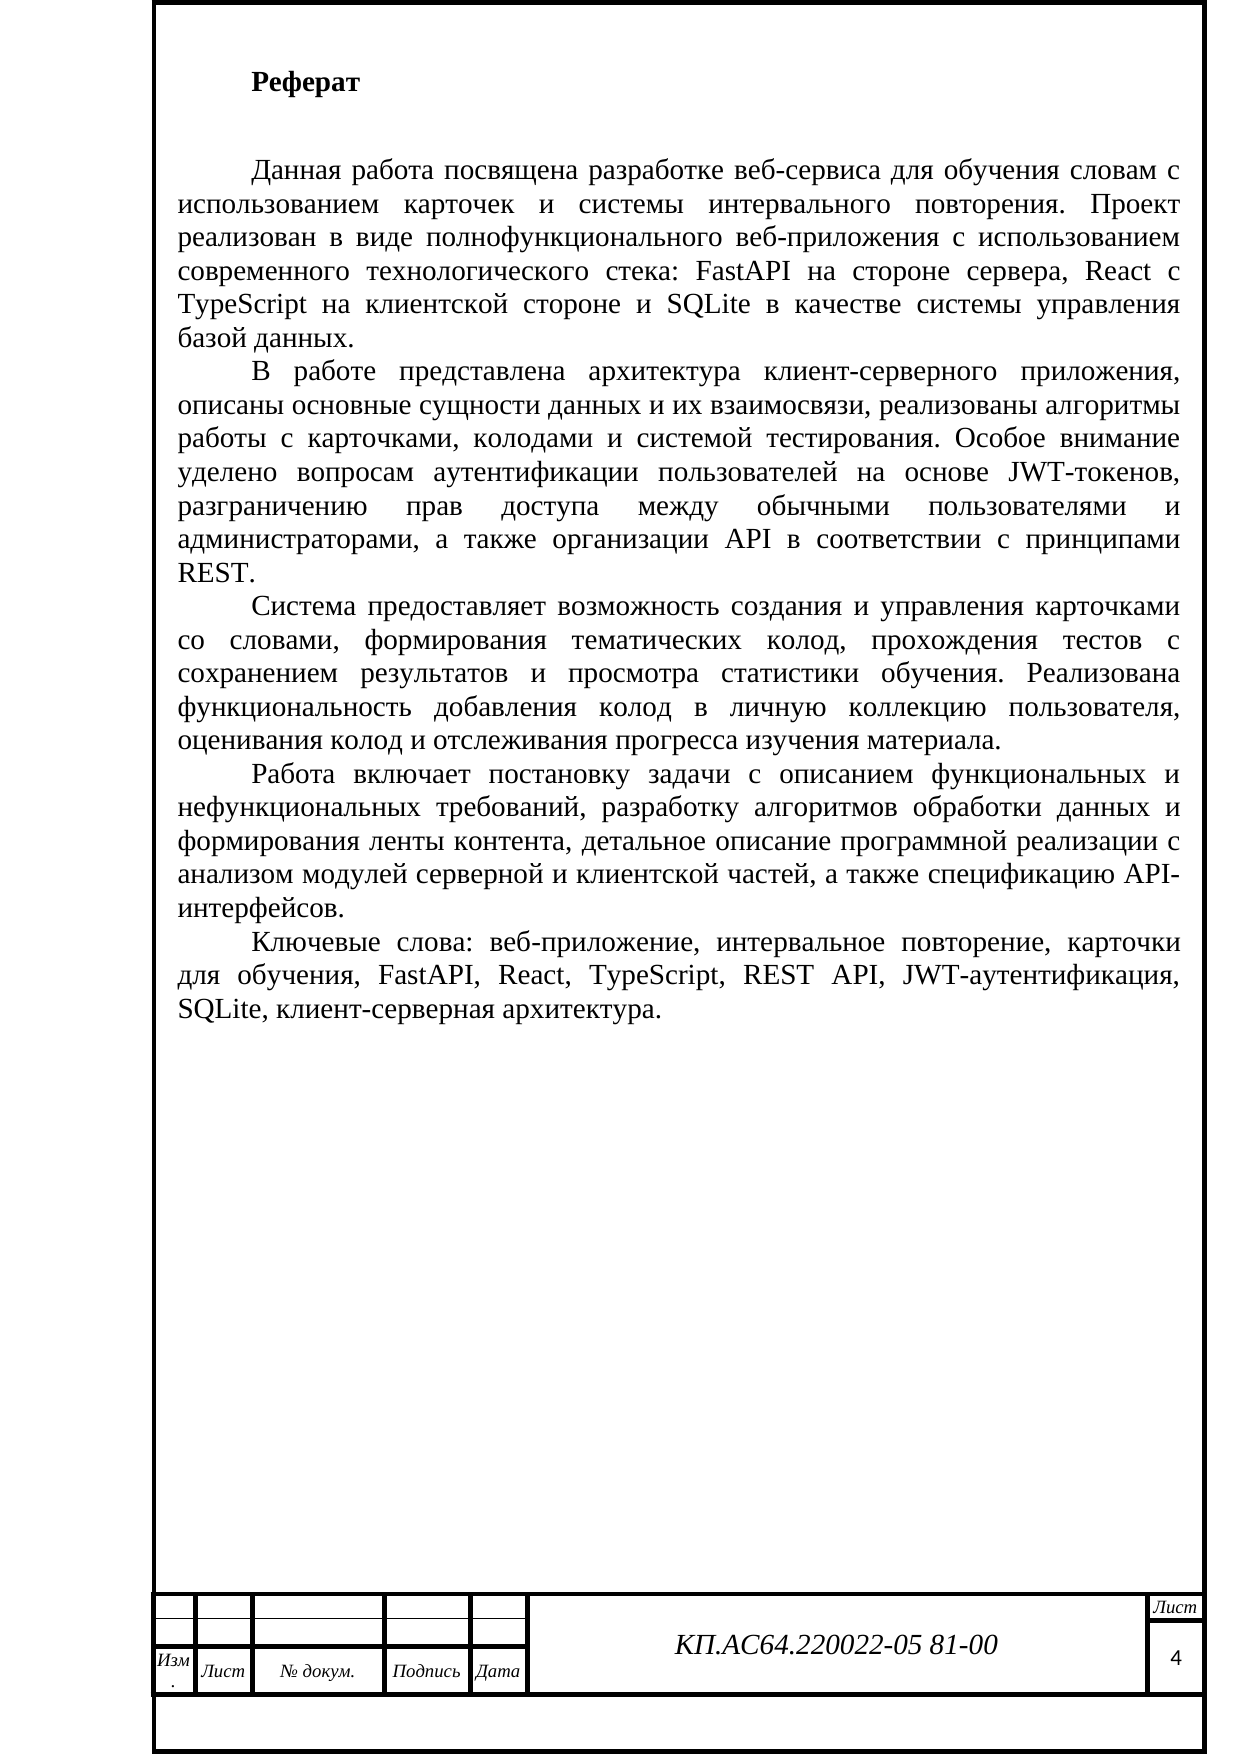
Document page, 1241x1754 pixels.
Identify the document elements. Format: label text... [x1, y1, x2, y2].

text В работе представлена архитектура клиент-серверного приложения, описаны основные сущности данных и их взаимосвязи, реализованы алгоритмы работы с карточками, колодами и системой тестирования. Особое внимание уделено вопросам аутентификации пользователей на основе JWT-токенов, разграничению прав доступа между обычными пользователями и администраторами, а также организации API в соответствии с принципами REST. [177, 353, 1181, 588]
text Система предоставляет возможность создания и управления карточками со словами, формирования тематических колод, прохождения тестов с сохранением результатов и просмотра статистики обучения. Реализована функциональность добавления колод в личную коллекцию пользователя, оценивания колод и отслеживания прогресса изучения материала. [177, 588, 1181, 756]
text Ключевые слова: веб-приложение, интервальное повторение, карточки для обучения, FastAPI, React, TypeScript, REST API, JWT-аутентификация, SQLite, клиент-серверная архитектура. [177, 924, 1181, 1024]
text Работа включает постановку задачи с описанием функциональных и нефункциональных требований, разработку алгоритмов обработки данных и формирования ленты контента, детальное описание программной реализации с анализом модулей серверной и клиентской частей, а также спецификацию API-интерфейсов. [177, 756, 1181, 924]
subtitle Реферат [251, 64, 1181, 97]
text Данная работа посвящена разработке веб-сервиса для обучения словам с использованием карточек и системы интервального повторения. Проект реализован в виде полнофункционального веб-приложения с использованием современного технологического стека: FastAPI на стороне сервера, React с TypeScript на клиентской стороне и SQLite в качестве системы управления базой данных. [177, 152, 1181, 353]
